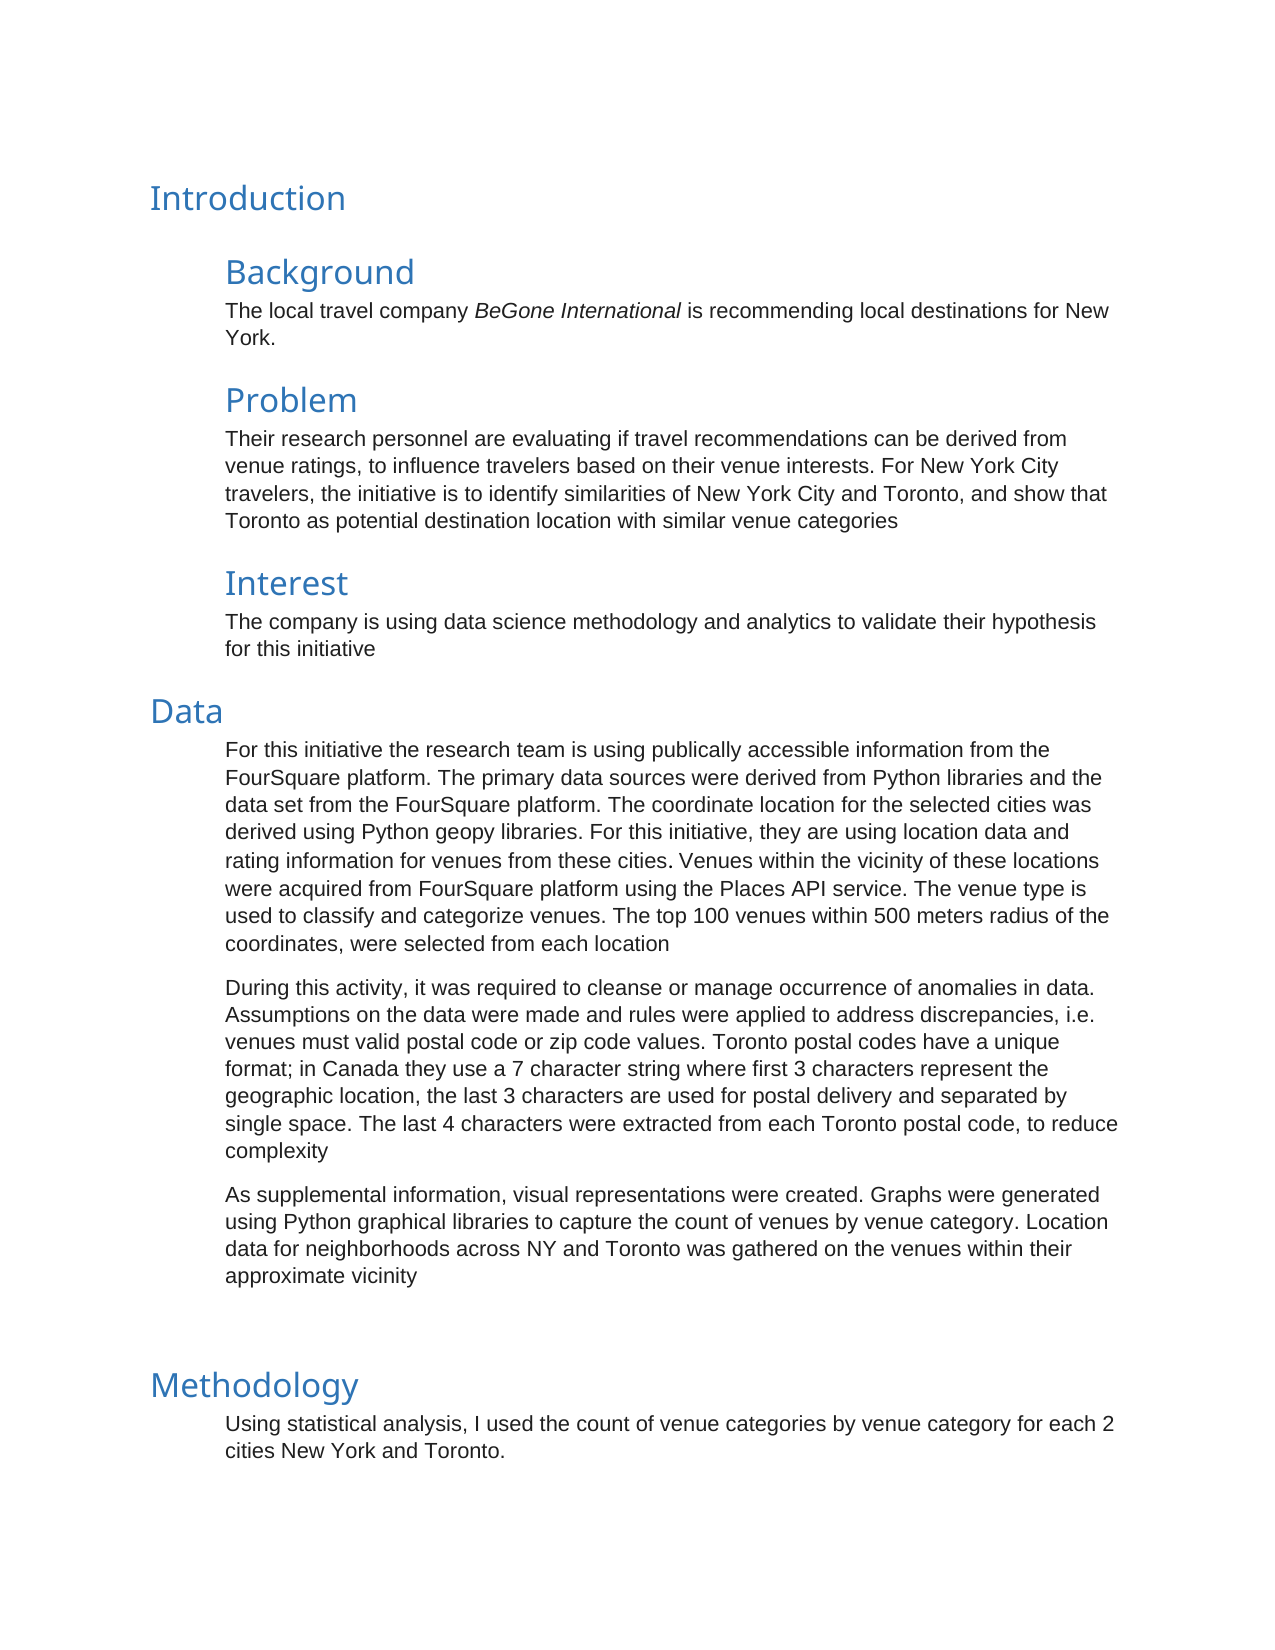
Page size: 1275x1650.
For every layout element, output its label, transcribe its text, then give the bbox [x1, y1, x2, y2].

subtitle Introduction [150, 175, 1125, 220]
text Using statistical analysis, I used the count of venue categories by venue category for each 2 cities New York and Toronto. [225, 1411, 1125, 1463]
text For this initiative the research team is using publically accessible information from the FourSquare platform. The primary data sources were derived from Python libraries and the data set from the FourSquare platform. The coordinate location for the selected cities was derived using Python geopy libraries. For this initiative, they are using location data and rating information for venues from these cities. Venues within the vicinity of these locations were acquired from FourSquare platform using the Places API service. The venue type is used to classify and categorize venues. The top 100 venues within 500 meters radius of the coordinates, were selected from each location [225, 737, 1125, 956]
text During this activity, it was required to cleanse or manage occurrence of anomalies in data. Assumptions on the data were made and rules were applied to address discrepancies, i.e. venues must valid postal code or zip code values. Toronto postal codes have a unique format; in Canada they use a 7 character string where first 3 characters represent the geographic location, the last 3 characters are used for postal delivery and separated by single space. The last 4 characters were extracted from each Toronto postal code, to reduce complexity [225, 974, 1125, 1163]
subtitle Methodology [150, 1362, 1125, 1407]
subtitle Problem [225, 377, 1125, 423]
subtitle Interest [225, 560, 1125, 605]
text Their research personnel are evaluating if travel recommendations can be derived from venue ratings, to influence travelers based on their venue interests. For New York City travelers, the initiative is to identify similarities of New York City and Toronto, and show that Toronto as potential destination location with similar venue categories [225, 426, 1125, 533]
text As supplemental information, visual representations were created. Graphs were generated using Python graphical libraries to capture the count of venues by venue category. Location data for neighborhoods across NY and Toronto was gathered on the venues within their approximate vicinity [225, 1181, 1125, 1288]
subtitle Data [150, 688, 1125, 734]
text The company is using data science methodology and analytics to validate their hypothesis for this initiative [225, 609, 1125, 661]
subtitle Background [225, 249, 1125, 294]
text The local travel company BeGone International is recommending local destinations for New York. [225, 298, 1125, 350]
